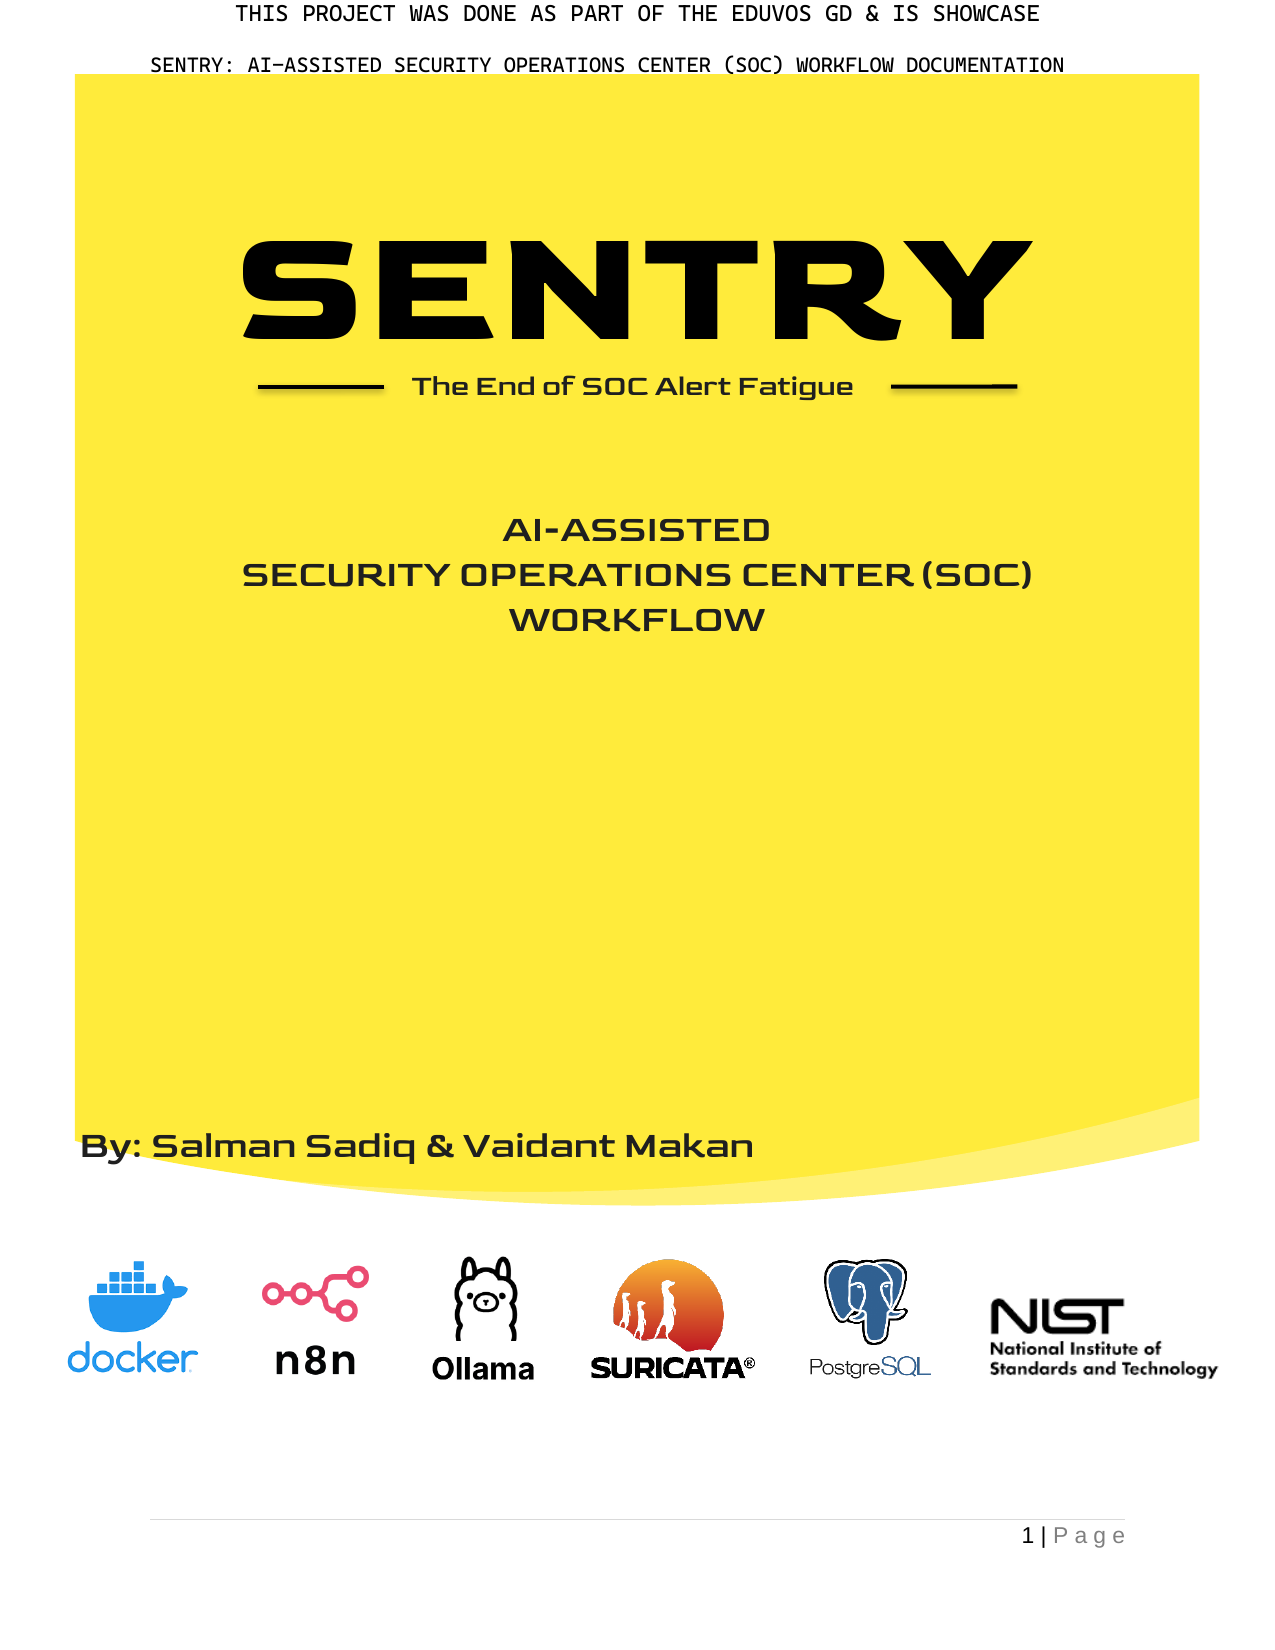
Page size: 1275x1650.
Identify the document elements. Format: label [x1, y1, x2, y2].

picture [56, 1241, 206, 1391]
picture [800, 1250, 936, 1386]
picture [583, 1255, 755, 1377]
picture [976, 1280, 1233, 1395]
picture [240, 1244, 398, 1394]
picture [427, 1250, 543, 1387]
